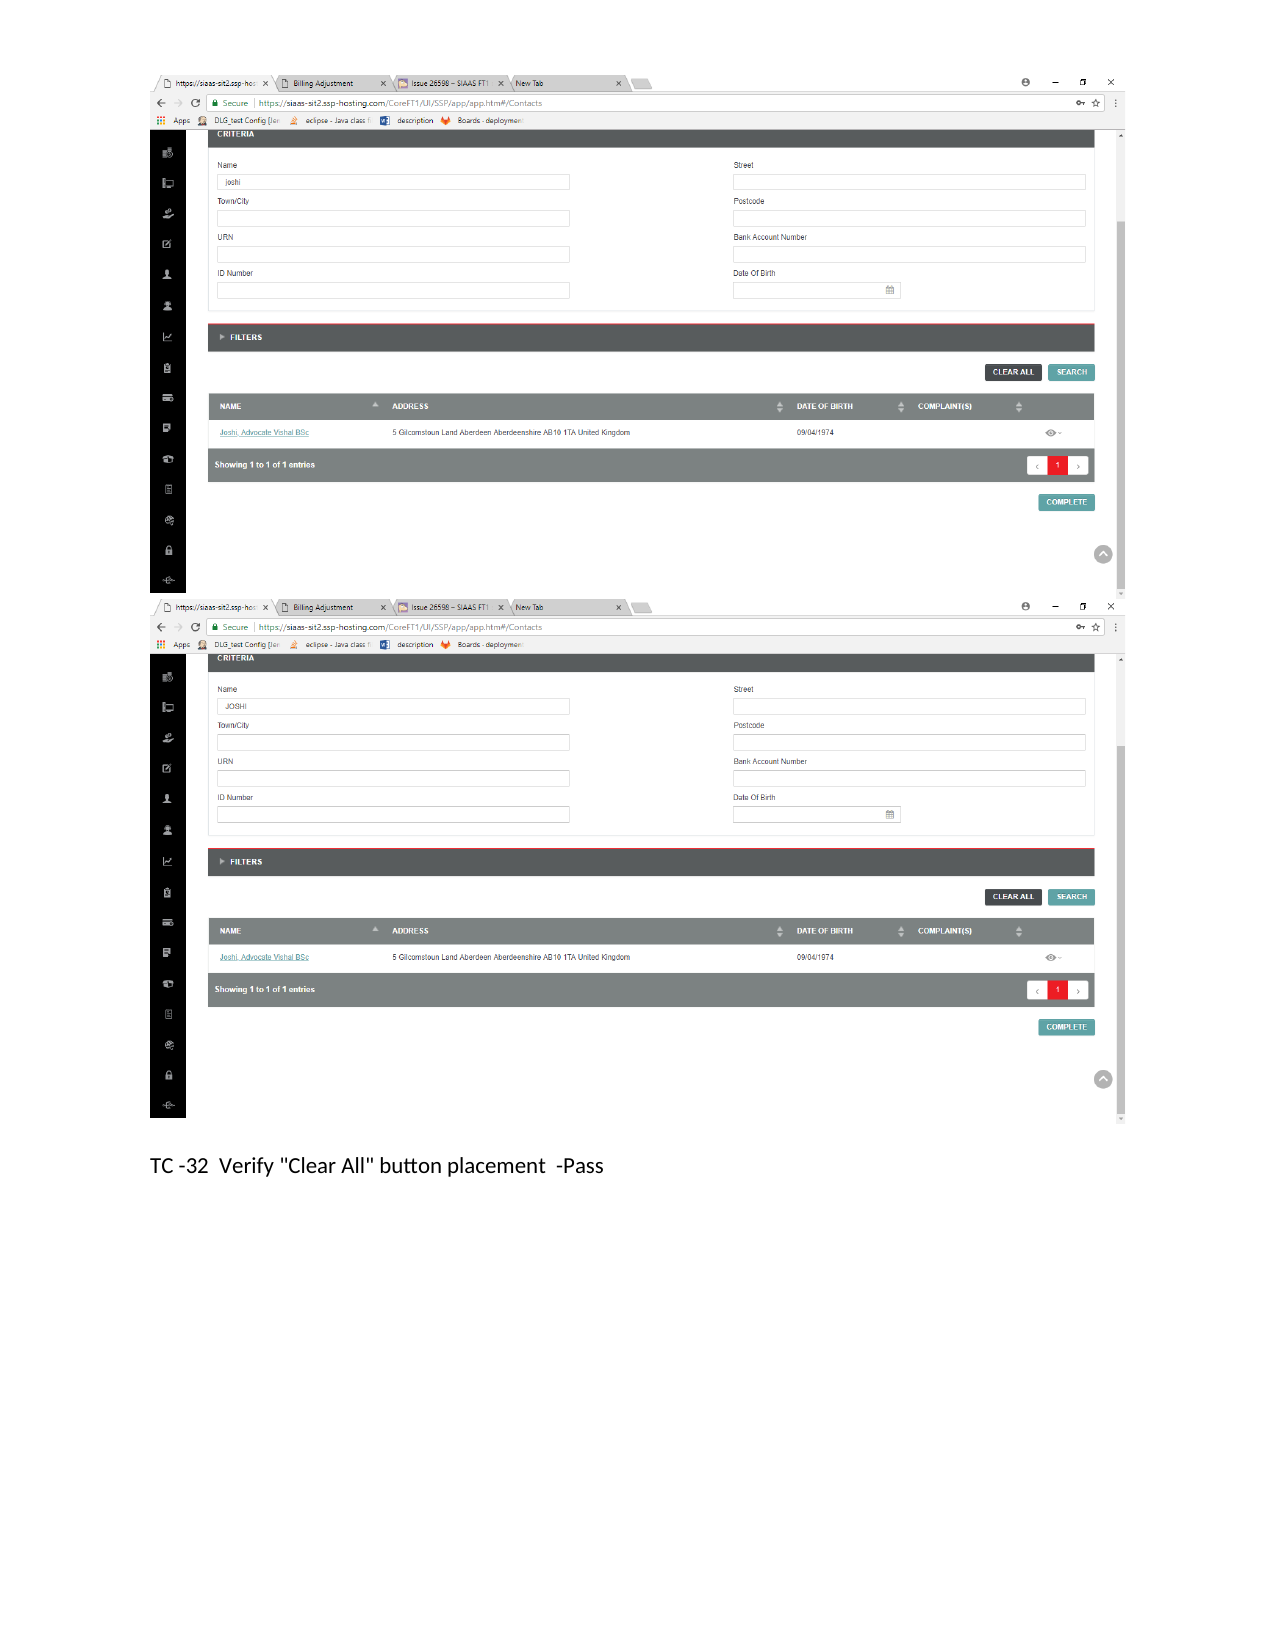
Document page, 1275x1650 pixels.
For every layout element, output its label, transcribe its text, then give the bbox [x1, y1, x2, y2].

text TC -32 Verify "Clear All" button placement -Pass [150, 1151, 1125, 1179]
picture [150, 75, 1125, 1124]
